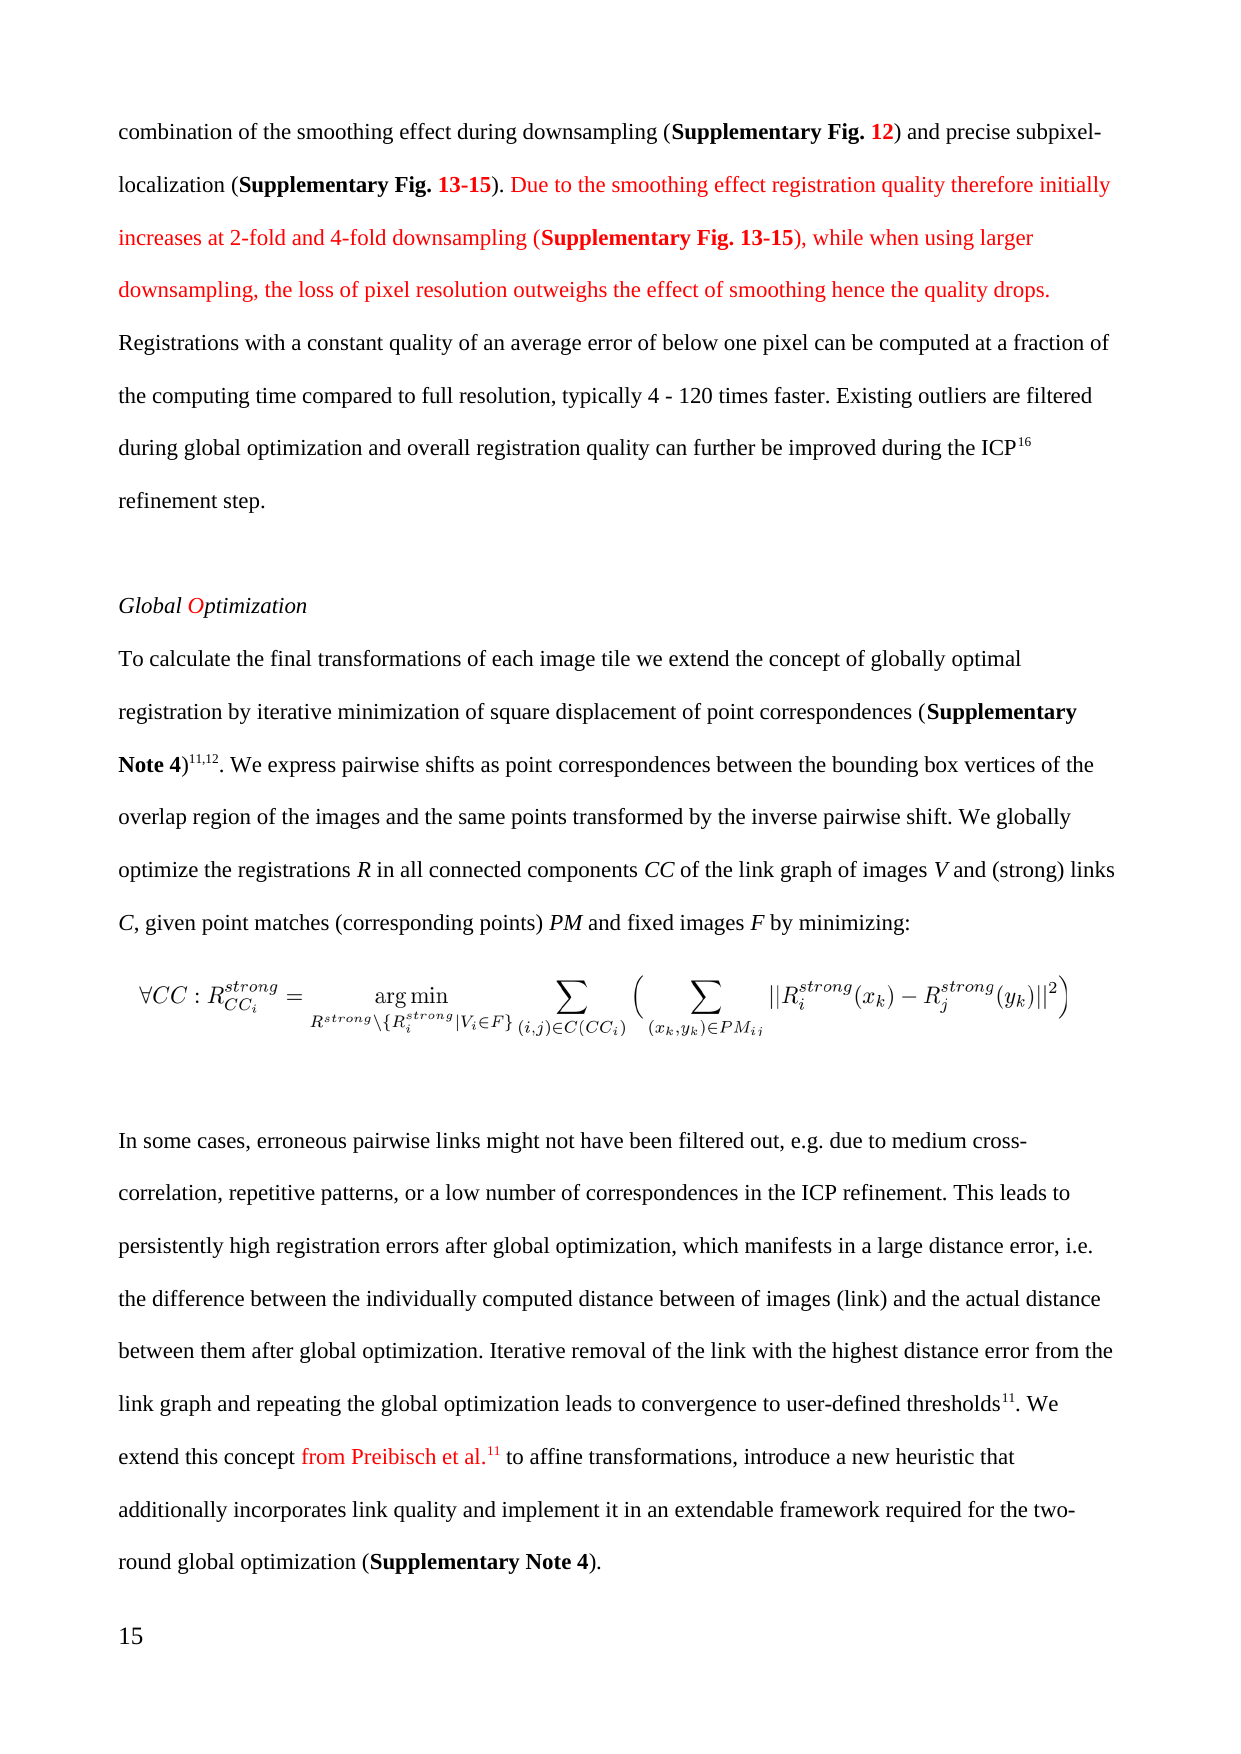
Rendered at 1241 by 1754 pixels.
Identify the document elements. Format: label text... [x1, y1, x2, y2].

text In some cases, erroneous pairwise links might not have been filtered out, e.g. due to medium cross-correlation, repetitive patterns, or a low number of correspondences in the ICP refinement. This leads to persistently high registration errors after global optimization, which manifests in a large distance error, i.e. the difference between the individually computed distance between of images (link) and the actual distance between them after global optimization. Iterative removal of the link with the highest distance error from the link graph and repeating the global optimization leads to convergence to user-defined thresholds11. We extend this concept from Preibisch et al.11 to affine transformations, introduce a new heuristic that additionally incorporates link quality and implement it in an extendable framework required for the two-round global optimization (Supplementary Note 4). [118, 1127, 1122, 1575]
text Global Optimization [118, 592, 1122, 619]
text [118, 118, 1122, 513]
text To calculate the final transformations of each image tile we extend the concept of globally optimal registration by iterative minimization of square displacement of point correspondences (Supplementary Note 4)11,12. We express pairwise shifts as point correspondences between the bounding box vertices of the overlap region of the images and the same points transformed by the inverse pairwise shift. We globally optimize the registrations R in all connected components CC of the link graph of images V and (strong) links C, given point matches (corresponding points) PM and fixed images F by minimizing: [118, 645, 1122, 935]
